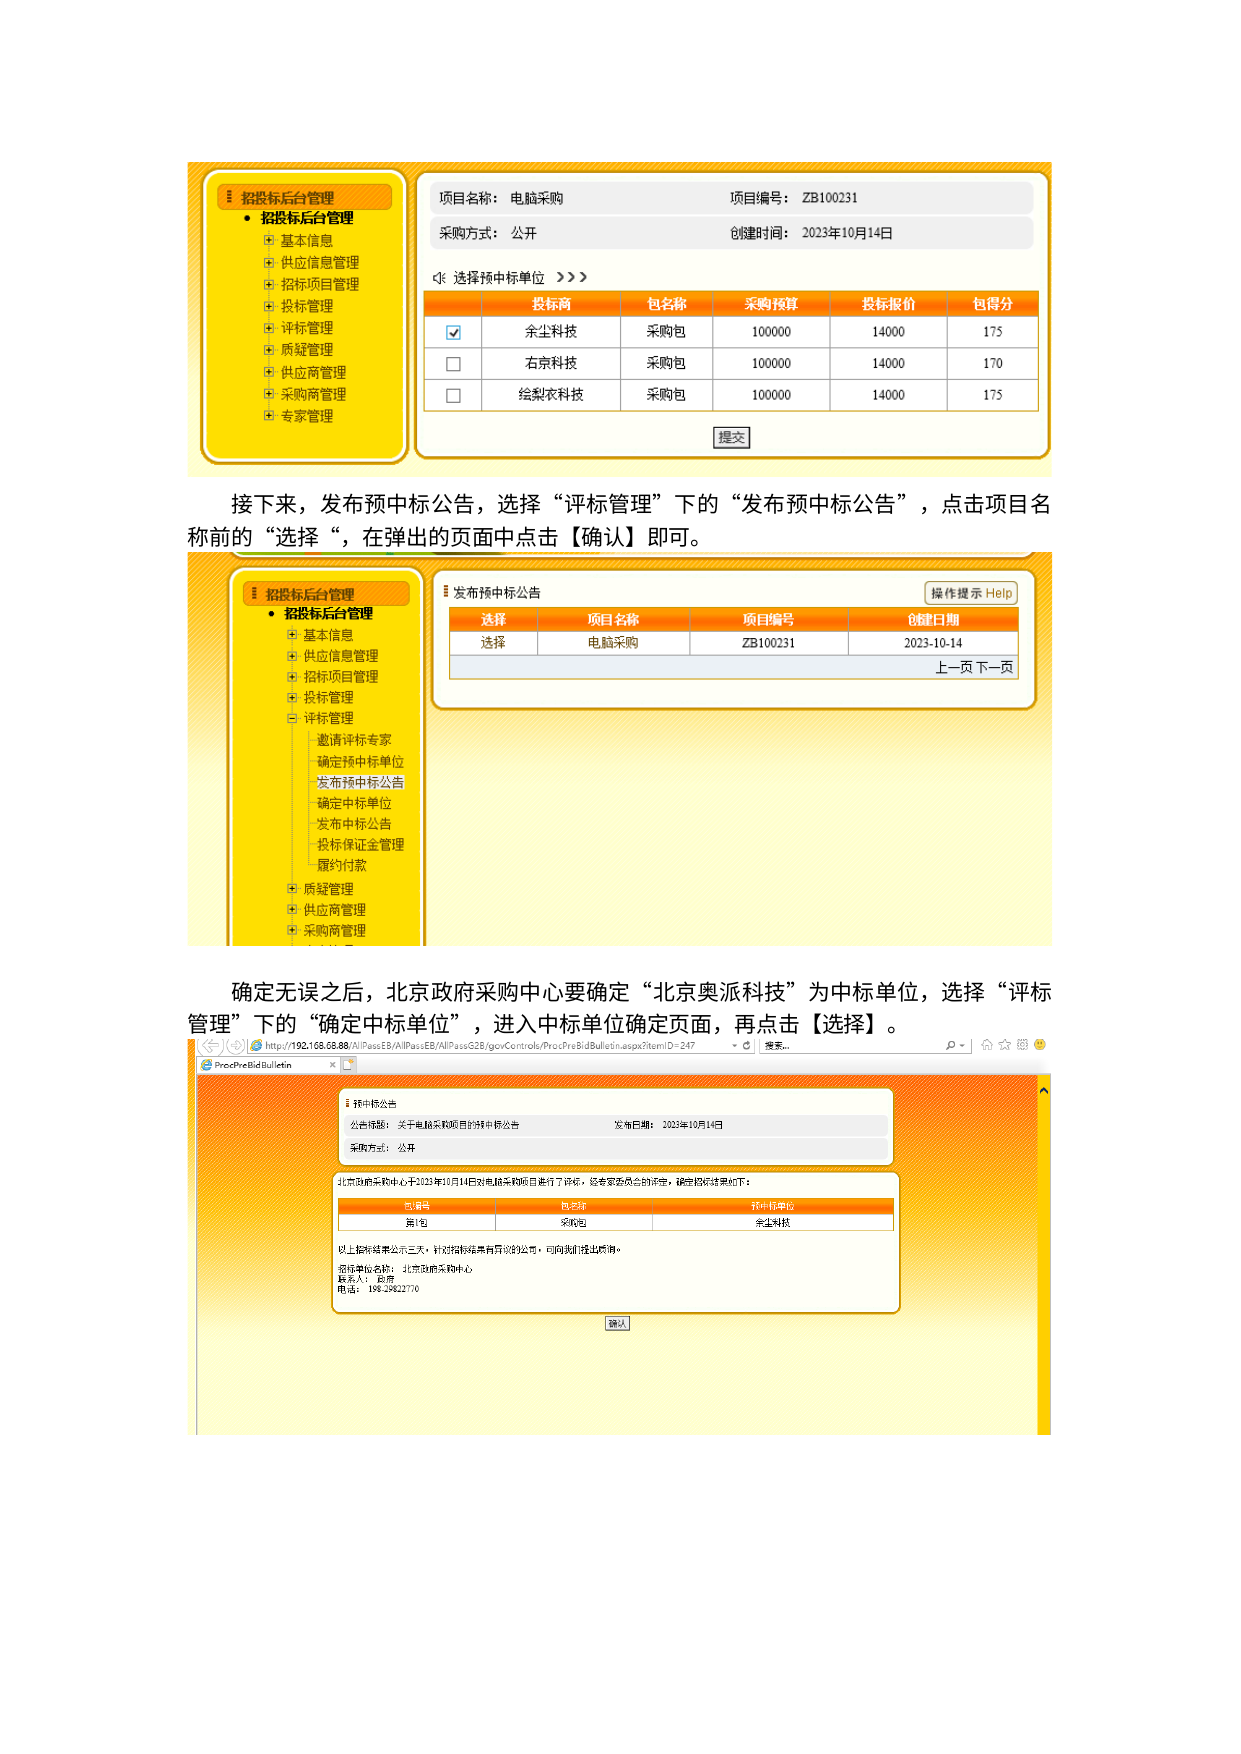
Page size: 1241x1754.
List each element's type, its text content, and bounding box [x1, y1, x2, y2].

picture [187, 1039, 1051, 1435]
picture [187, 162, 1052, 477]
picture [187, 552, 1053, 946]
text 接下来，发布预中标公告，选择“评标管理”下的“发布预中标公告”，点击项目名称前的“选择“，在弹出的页面中点击【确认】即可。 [187, 487, 1053, 552]
text 确定无误之后，北京政府采购中心要确定“北京奥派科技”为中标单位，选择“评标管理”下的“确定中标单位”，进入中标单位确定页面，再点击【选择】。 [187, 974, 1053, 1039]
